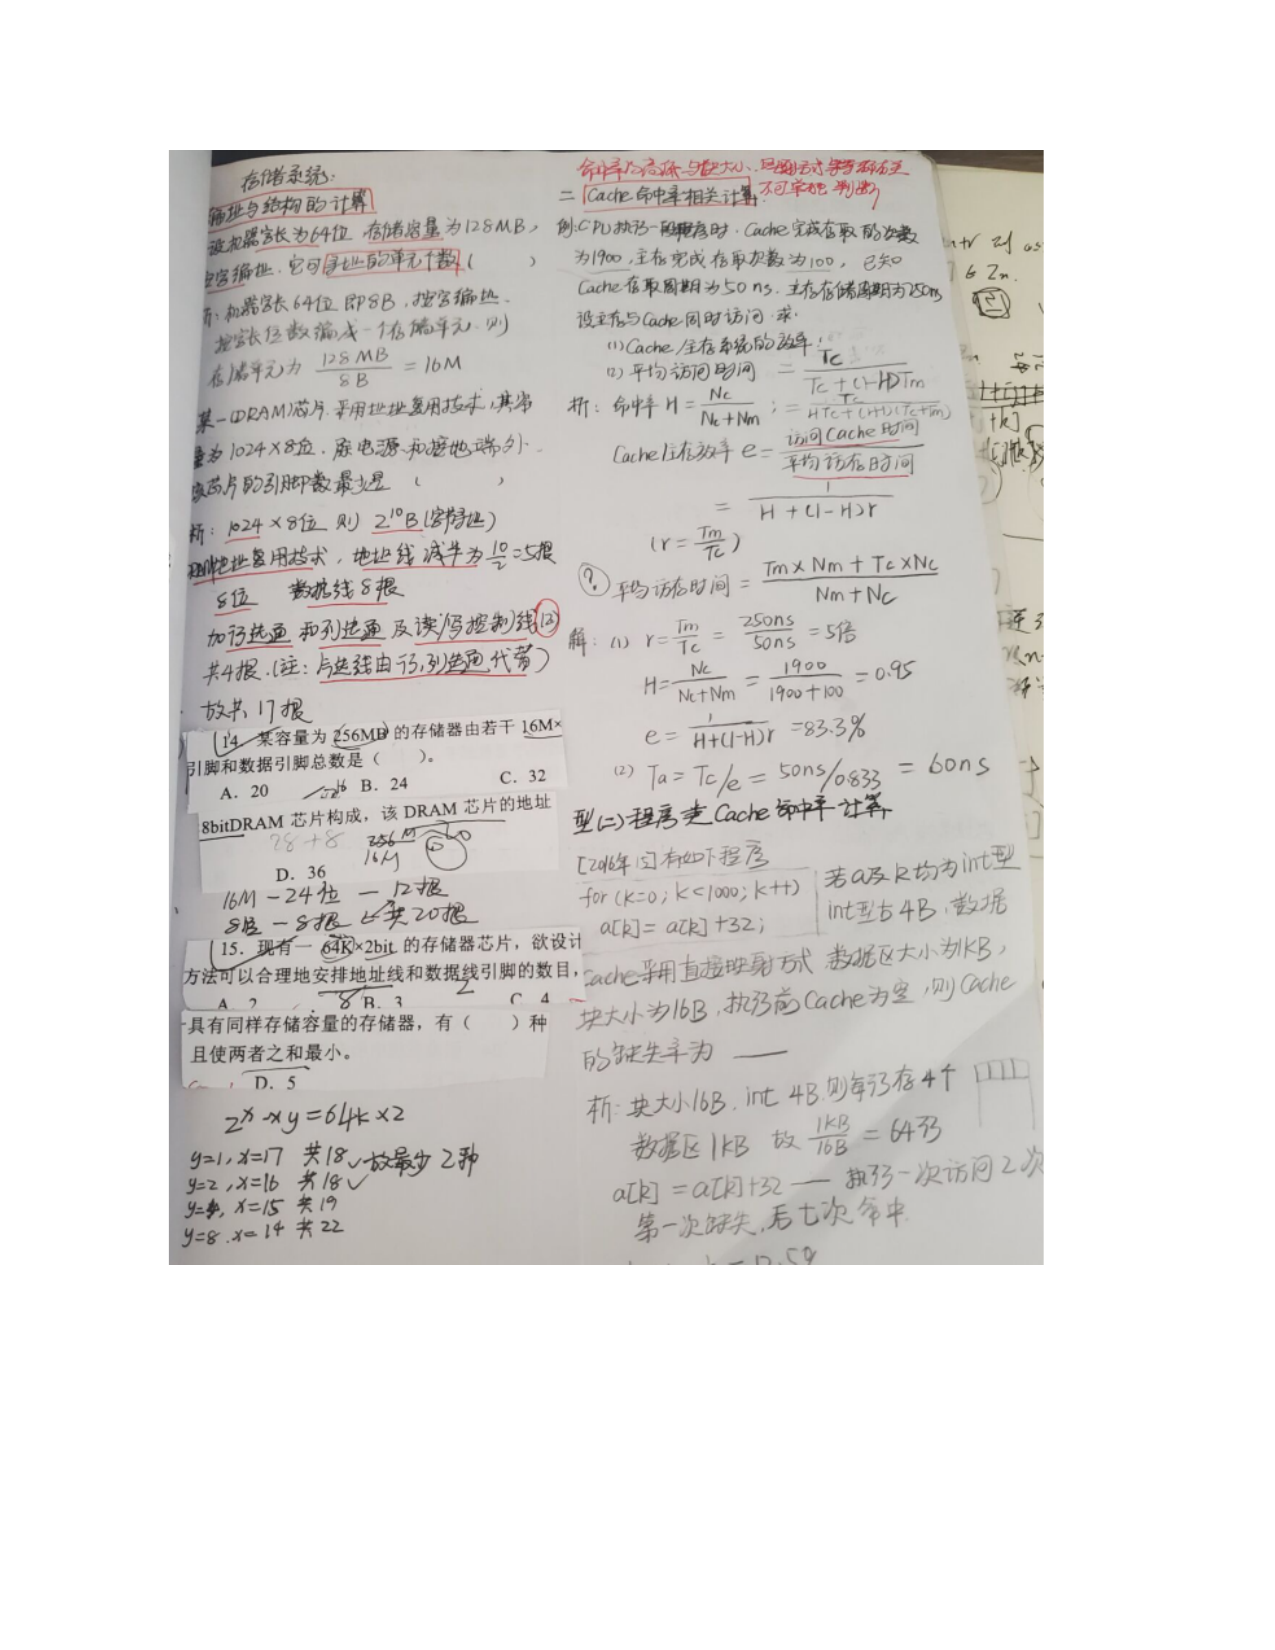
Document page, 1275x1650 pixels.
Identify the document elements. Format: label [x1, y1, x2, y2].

picture [168, 150, 1044, 1265]
